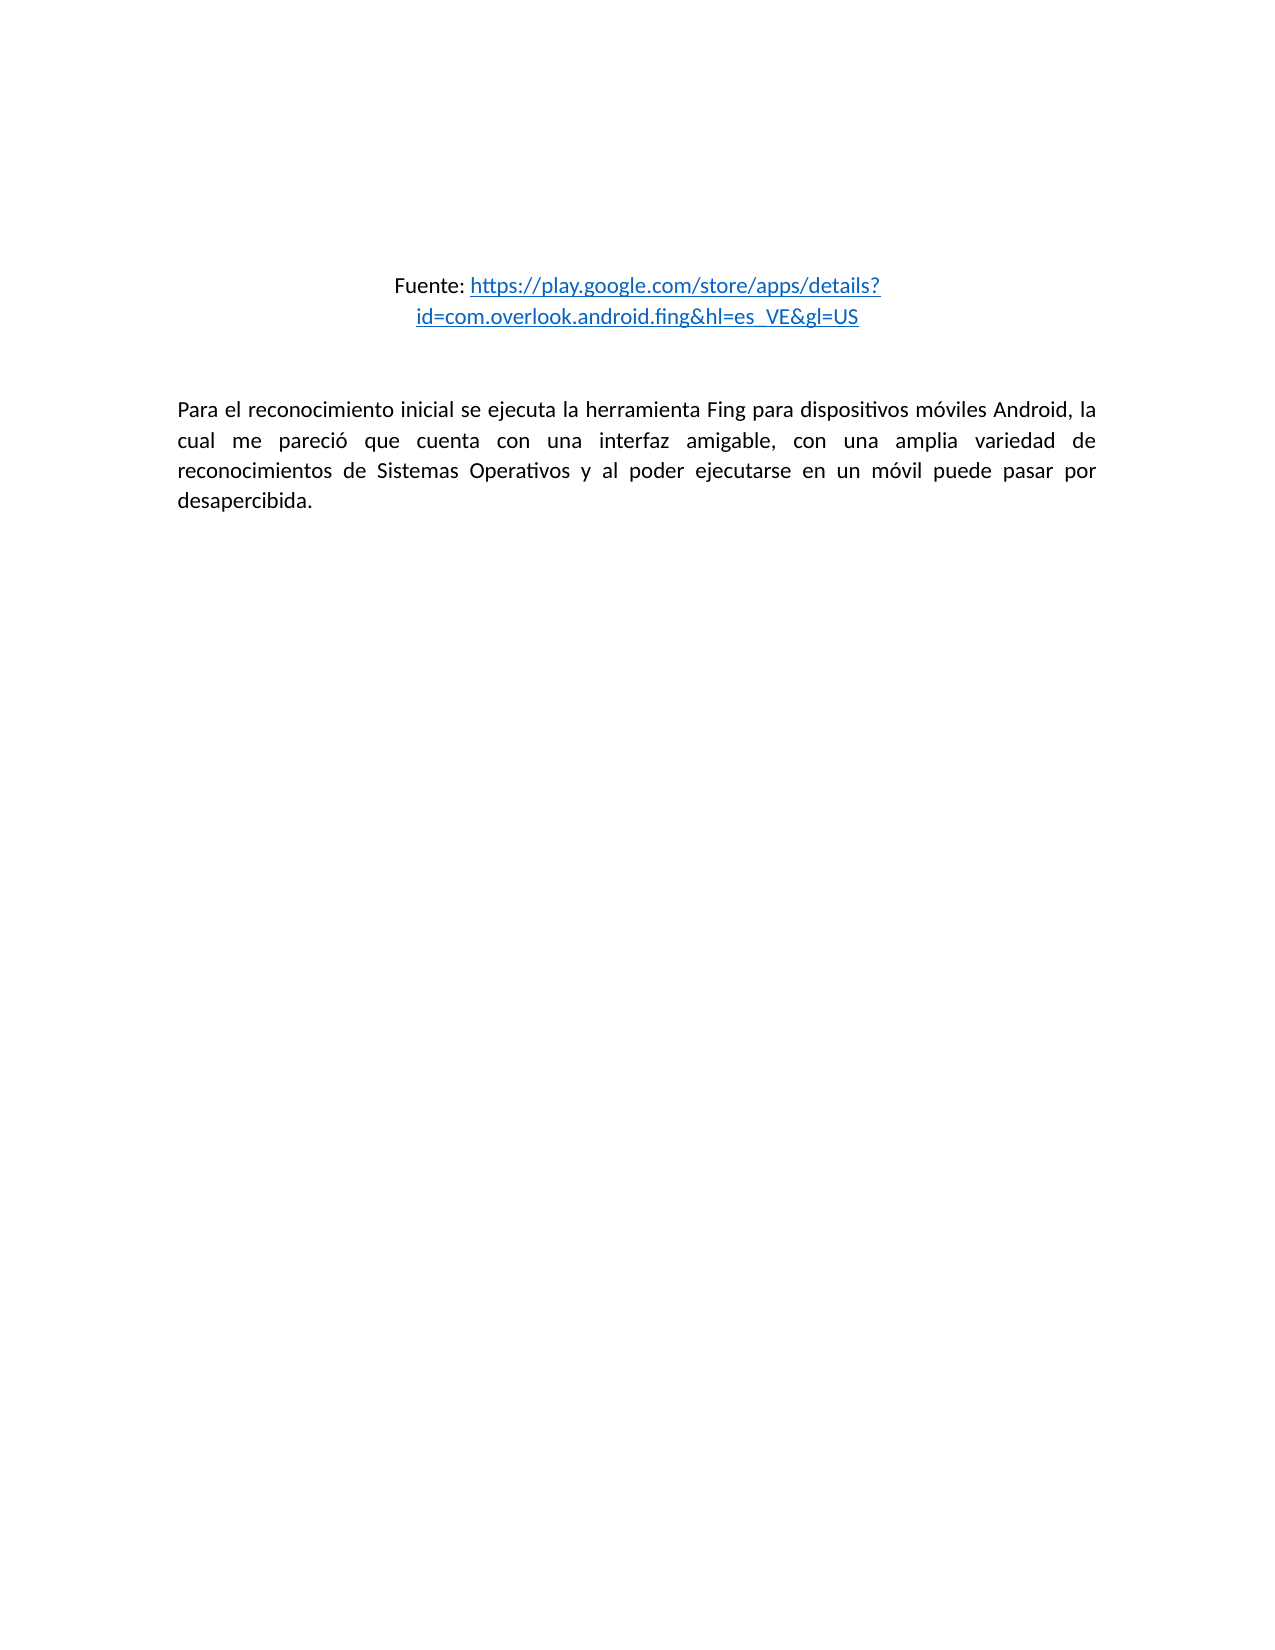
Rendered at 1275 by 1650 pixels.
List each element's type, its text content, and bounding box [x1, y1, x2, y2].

text Fuente: https://play.google.com/store/apps/details?id=com.overlook.android.fing&hl=es_VE&gl=US [177, 241, 1098, 330]
text Para el reconocimiento inicial se ejecuta la herramienta Fing para dispositivos móviles Android, la cual me pareció que cuenta con una interfaz amigable, con una amplia variedad de reconocimientos de Sistemas Operativos y al poder ejecutarse en un móvil puede pasar por desapercibida. [177, 396, 1098, 514]
